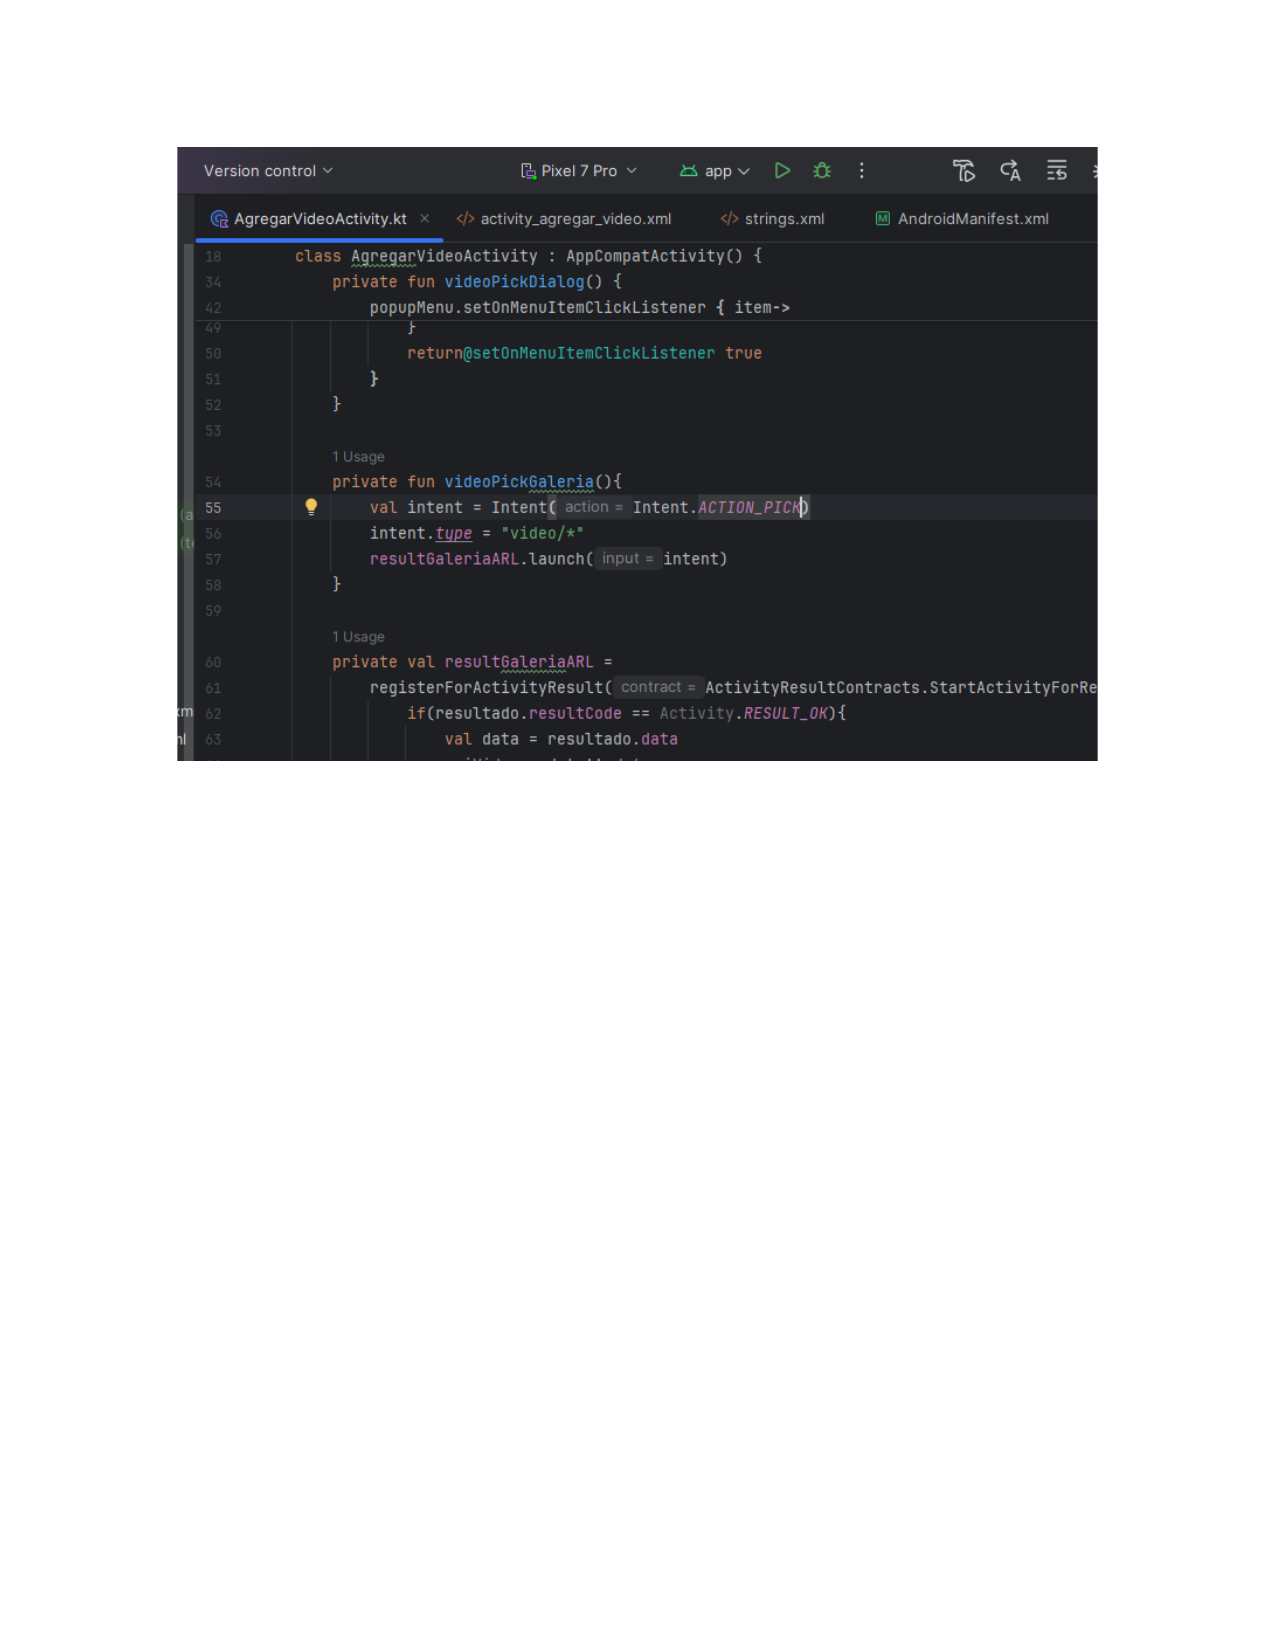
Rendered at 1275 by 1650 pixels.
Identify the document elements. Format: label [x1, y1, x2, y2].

picture [177, 147, 1098, 761]
